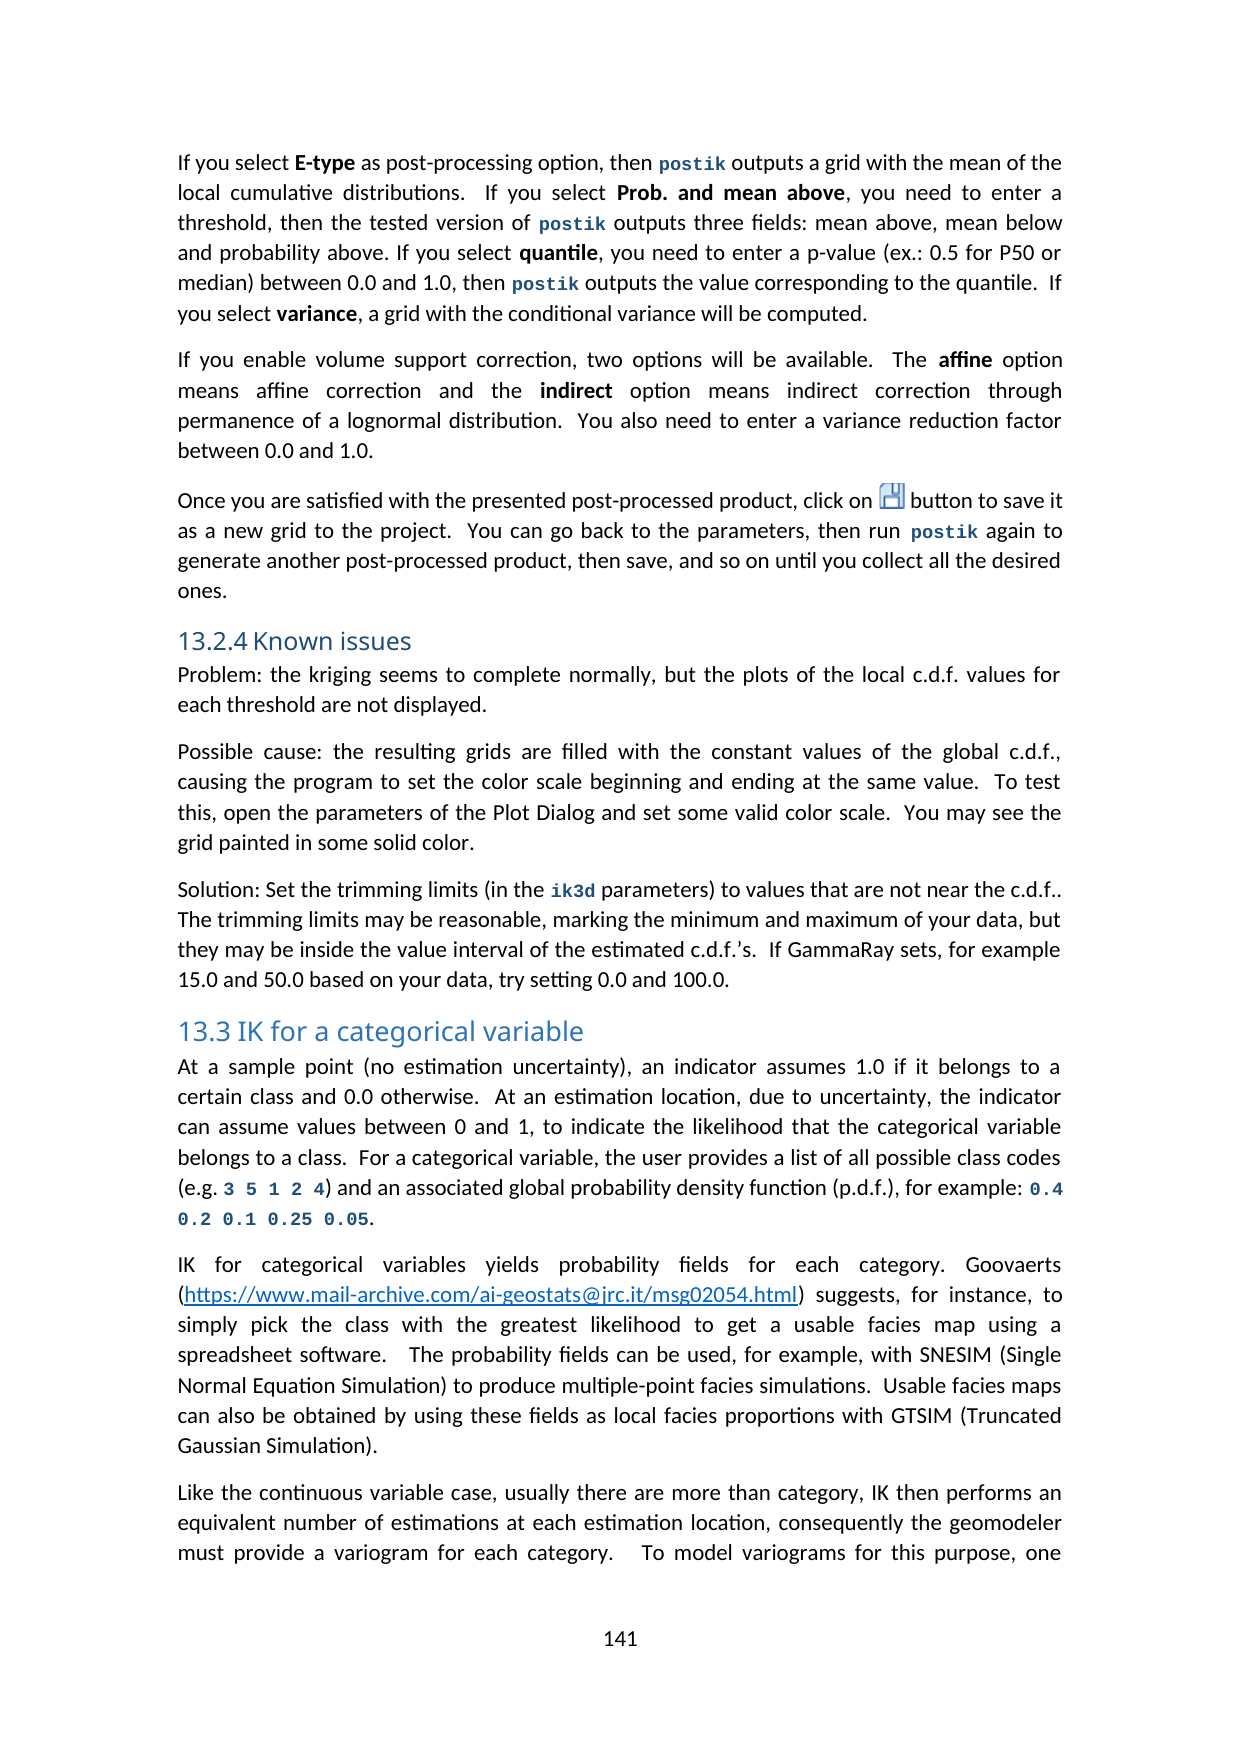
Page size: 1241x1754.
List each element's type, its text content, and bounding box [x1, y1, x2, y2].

text Solution: Set the trimming limits (in the ik3d parameters) to values that are not near the c.d.f.. The trimming limits may be reasonable, marking the minimum and maximum of your data, but they may be inside the value interval of the estimated c.d.f.’s. If GammaRay sets, for example 15.0 and 50.0 based on your data, try setting 0.0 and 100.0. [177, 875, 1063, 993]
subtitle Known issues [177, 623, 1063, 657]
text If you enable volume support correction, two options will be available. The affine option means affine correction and the indirect option means indirect correction through permanence of a lognormal distribution. You also need to enter a variance reduction factor between 0.0 and 1.0. [177, 346, 1063, 464]
text At a sample point (no estimation uncertainty), an indicator assumes 1.0 if it belongs to a certain class and 0.0 otherwise. At an estimation location, due to uncertainty, the indicator can assume values between 0 and 1, to indicate the likelihood that the categorical variable belongs to a class. For a categorical variable, the user provides a list of all possible class codes (e.g. 3 5 1 2 4) and an associated global probability density function (p.d.f.), for example: 0.4 0.2 0.1 0.25 0.05. [177, 1052, 1063, 1231]
text Once you are satisfied with the presented post-processed product, click on button to save it as a new grid to the project. You can go back to the parameters, then run postik again to generate another post-processed product, then save, and so on until you collect all the desired ones. [177, 483, 1063, 604]
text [177, 1478, 1063, 1567]
subtitle IK for a categorical variable [177, 1012, 1063, 1049]
text Possible cause: the resulting grids are filled with the constant values of the global c.d.f., causing the program to set the color scale beginning and ending at the same value. To test this, open the parameters of the Plot Dialog and set some valid color scale. You may see the grid painted in some solid color. [177, 737, 1063, 856]
text If you select E-type as post-processing option, then postik outputs a grid with the mean of the local cumulative distributions. If you select Prob. and mean above, you need to enter a threshold, then the tested version of postik outputs three fields: mean above, mean below and probability above. If you select quantile, you need to enter a p-value (ex.: 0.5 for P50 or median) between 0.0 and 1.0, then postik outputs the value corresponding to the quantile. If you select variance, a grid with the conditional variance will be computed. [177, 148, 1063, 327]
text IK for categorical variables yields probability fields for each category. Goovaerts (https://www.mail-archive.com/ai-geostats@jrc.it/msg02054.html) suggests, for instance, to simply pick the class with the greatest likelihood to get a usable facies map using a spreadsheet software. The probability fields can be used, for example, with SNESIM (Single Normal Equation Simulation) to produce multiple-point facies simulations. Usable facies maps can also be obtained by using these fields as local facies proportions with GTSIM (Truncated Gaussian Simulation). [177, 1250, 1063, 1459]
picture [879, 483, 905, 509]
text Problem: the kriging seems to complete normally, but the plots of the local c.d.f. values for each threshold are not displayed. [177, 660, 1063, 718]
